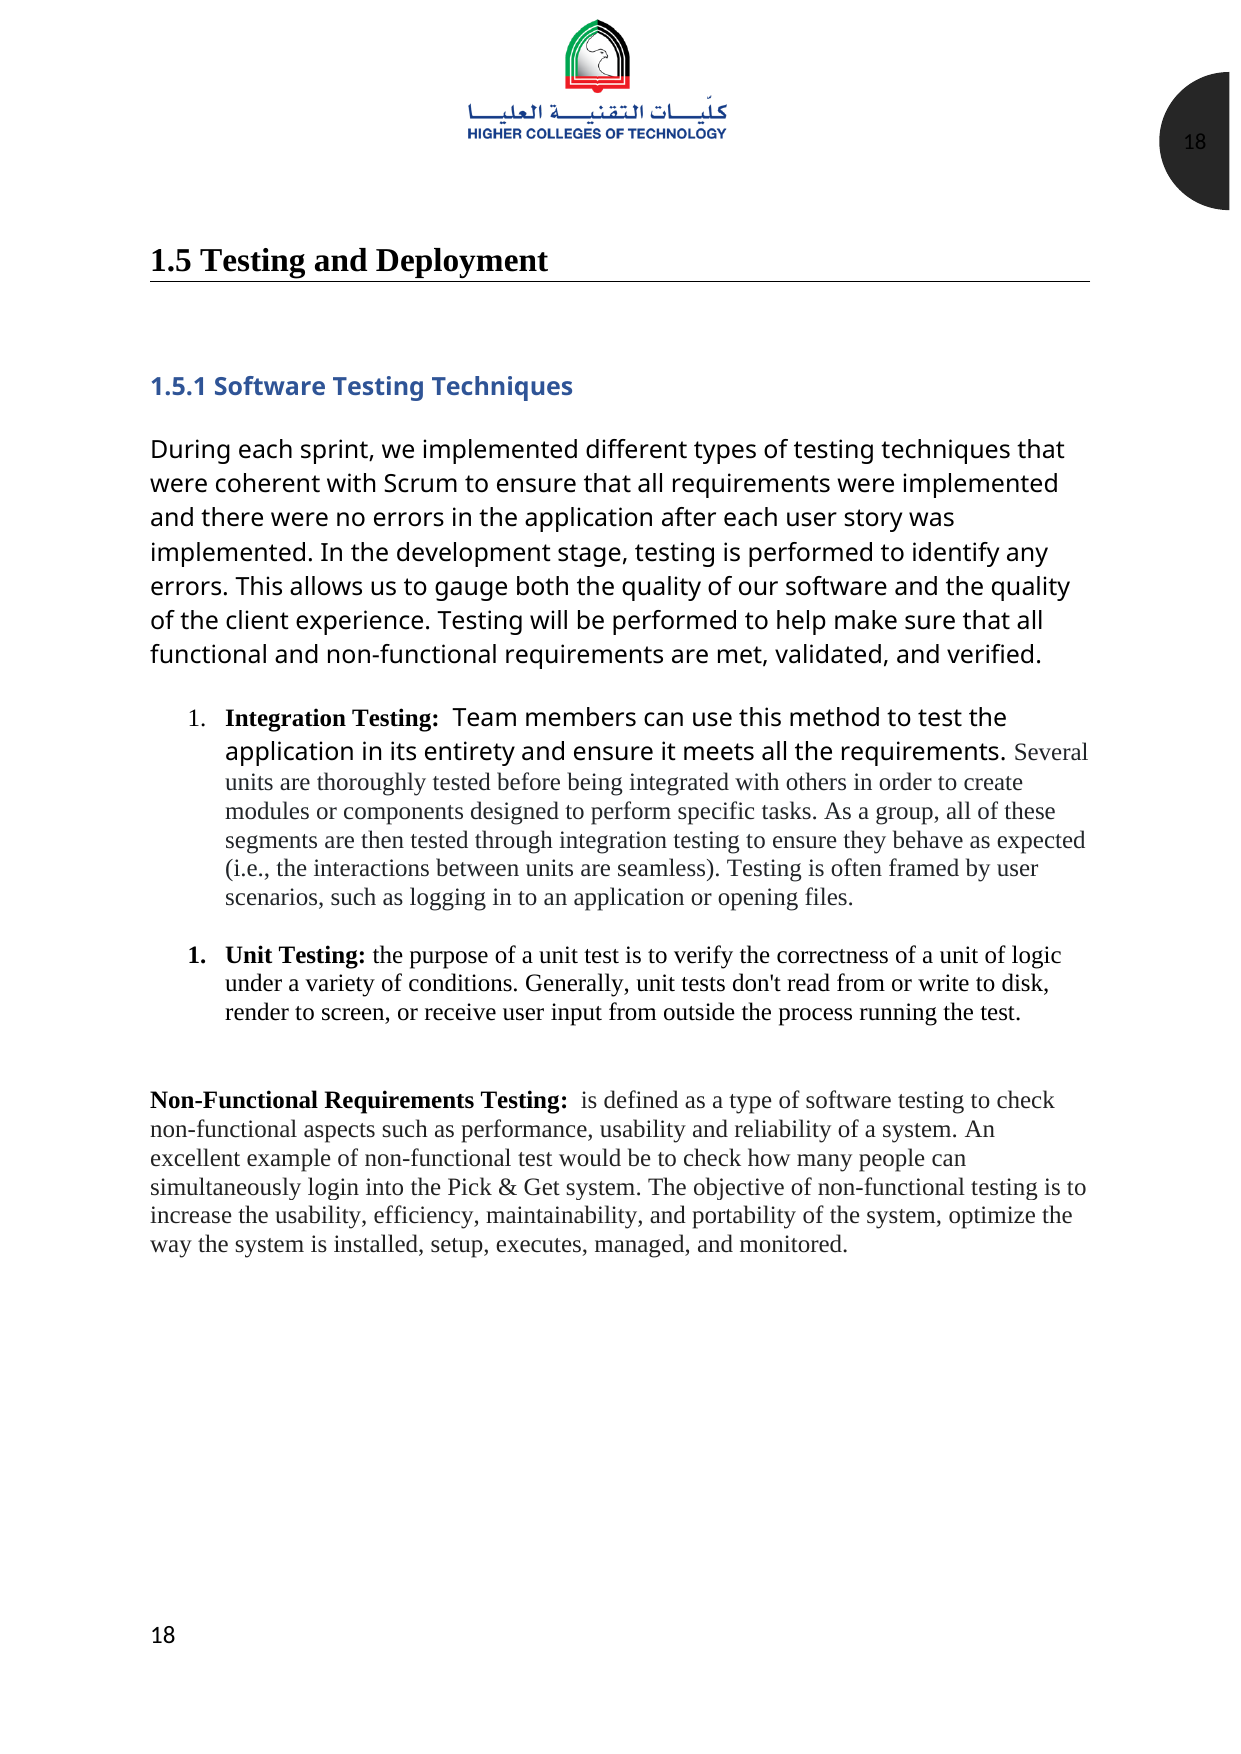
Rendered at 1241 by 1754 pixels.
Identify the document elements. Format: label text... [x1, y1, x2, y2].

text 1.5 Testing and Deployment [150, 240, 1090, 281]
text During each sprint, we implemented different types of testing techniques that were coherent with Scrum to ensure that all requirements were implemented and there were no errors in the application after each user story was implemented. In the development stage, testing is performed to identify any errors. This allows us to gauge both the quality of our software and the quality of the client experience. Testing will be performed to help make sure that all functional and non-functional requirements are met, validated, and verified. [955, 432, 1090, 670]
text 1.5.1 Software Testing Techniques [150, 369, 1090, 403]
text Non-Functional Requirements Testing: is defined as a type of software testing to check non-functional aspects such as performance, usability and reliability of a system. An excellent example of non-functional test would be to check how many people can simultaneously login into the Pick & Get system. The objective of non-functional testing is to increase the usability, efficiency, maintainability, and portability of the system, optimize the way the system is installed, setup, executes, managed, and monitored. [848, 1085, 1090, 1258]
list Integration Testing: Team members can use this method to test the application in its entirety and ensure it meets all the requirements. Several units are thoroughly tested before being integrated with others in order to create modules or components designed to perform specific tasks. As a group, all of these segments are then tested through integration testing to ensure they behave as expected (i.e., the interactions between units are seamless). Testing is often framed by user scenarios, such as logging in to an application or opening files. [187, 699, 1090, 911]
list Unit Testing: the purpose of a unit test is to verify the correctness of a unit of logic under a variety of conditions. Generally, unit tests don't read from or write to disk, render to screen, or receive user input from outside the process running the test. [187, 940, 1090, 1026]
picture [468, 19, 727, 139]
